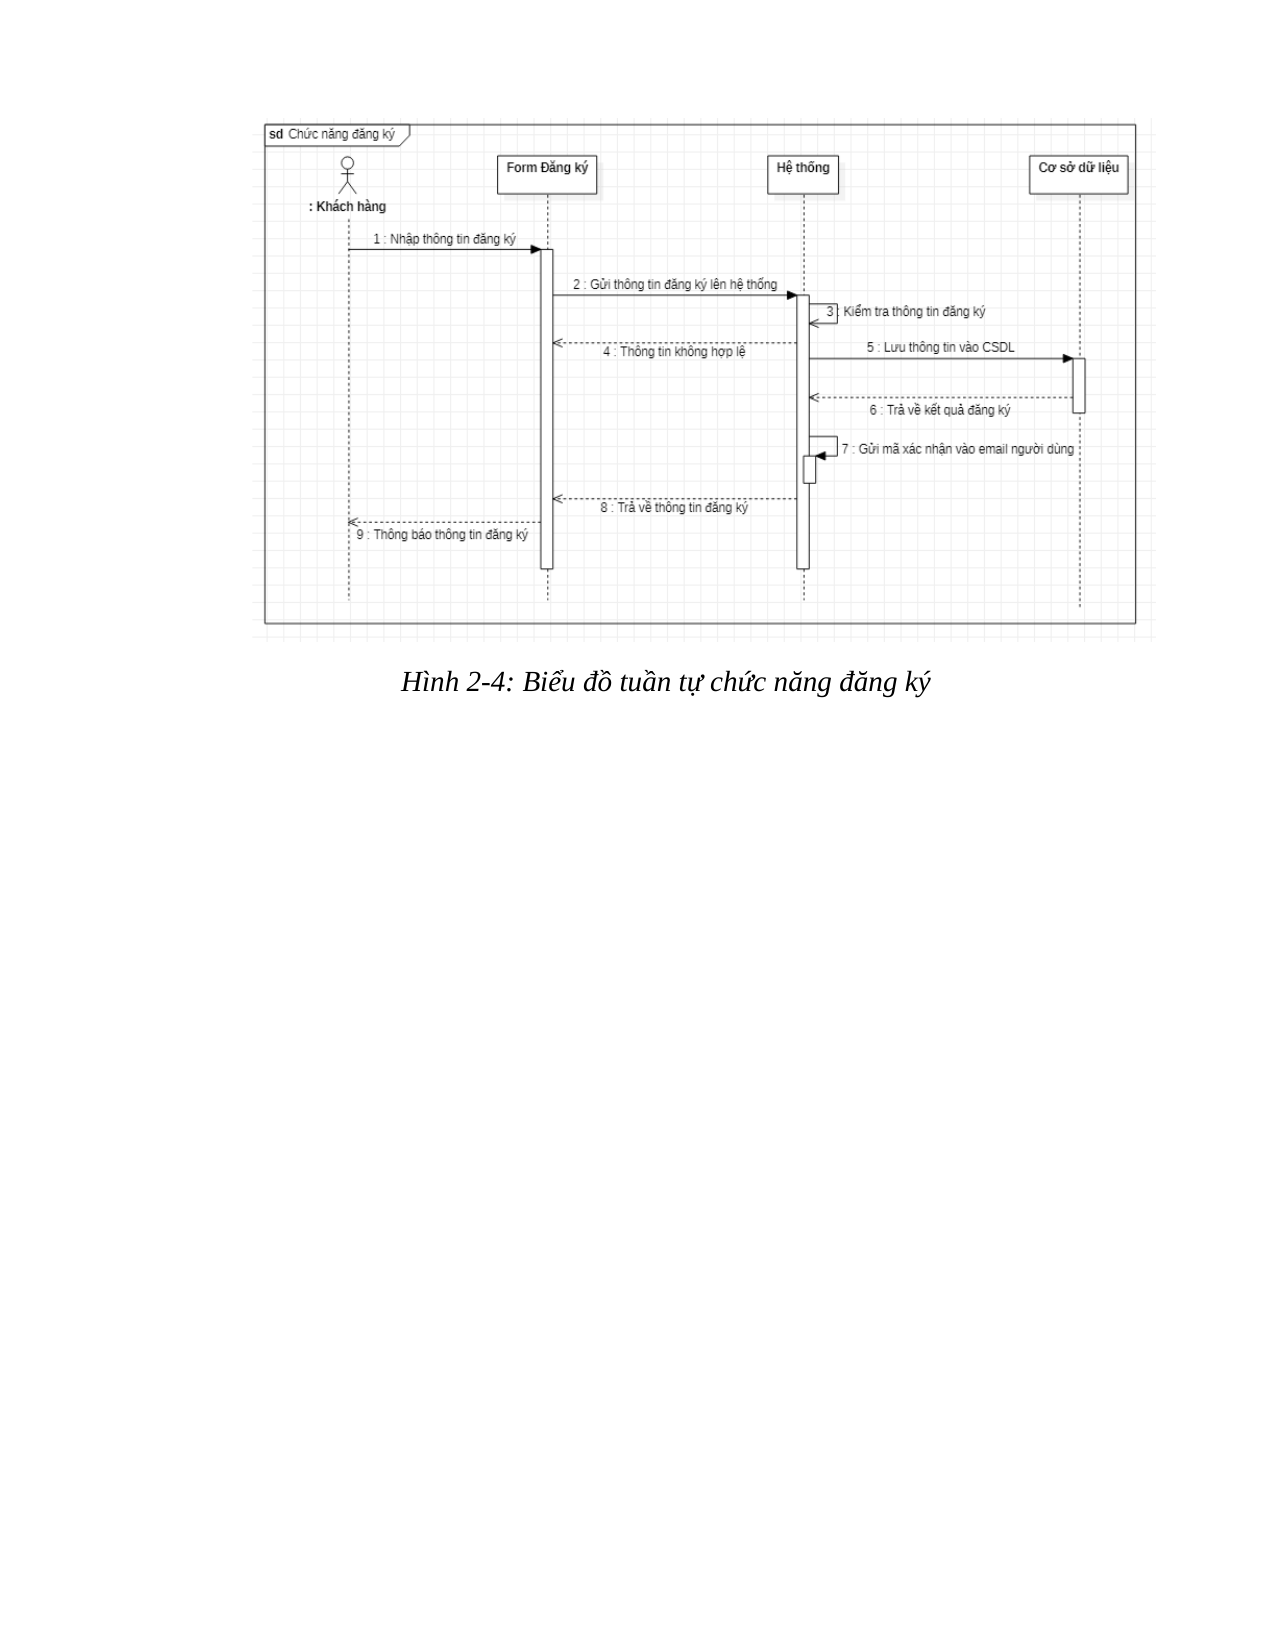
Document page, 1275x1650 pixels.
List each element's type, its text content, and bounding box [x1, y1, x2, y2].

text Hình 2-4: Biểu đồ tuần tự chức năng đăng ký [177, 664, 1157, 698]
picture [252, 118, 1156, 642]
